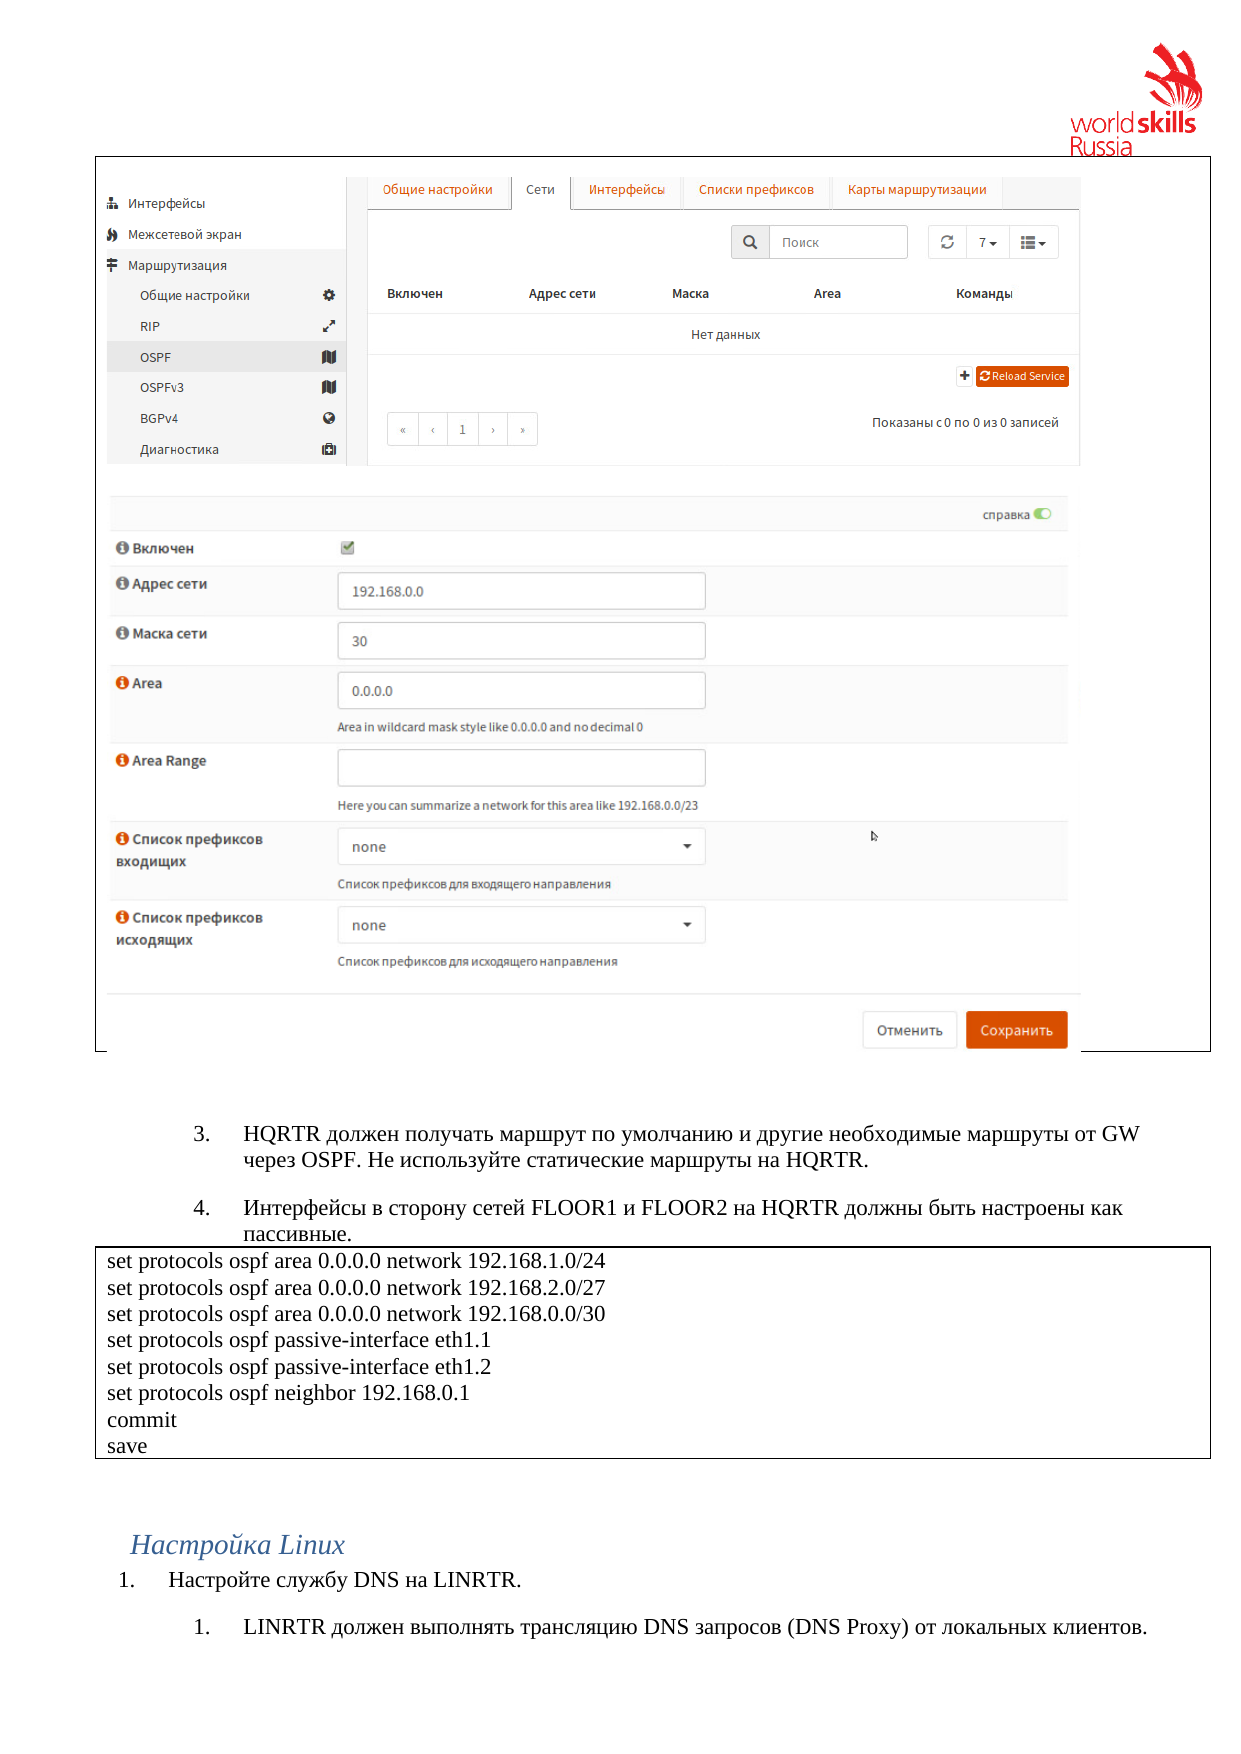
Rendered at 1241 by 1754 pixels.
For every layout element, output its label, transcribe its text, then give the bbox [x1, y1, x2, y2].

picture [106, 486, 1081, 1052]
list LINRTR должен выполнять трансляцию DNS запросов (DNS Proxy) от локальных клиентов. [193, 1613, 1198, 1639]
list Настройте службу DNS на LINRTR. [118, 1566, 1198, 1592]
table_header set protocols ospf area 0.0.0.0 network 192.168.1.0/24 set protocols ospf area 0.0.0.0 network 192.168.2.0/27 set protocols ospf area 0.0.0.0 network 192.168.0.0/30 set protocols ospf passive-interface eth1.1 set protocols ospf passive-interface eth1.2 set protocols ospf neighbor 192.168.0.1 commit save [96, 1248, 1210, 1458]
picture [106, 177, 1081, 466]
list HQRTR должен получать маршрут по умолчанию и другие необходимые маршруты от GW через OSPF. Не используйте статические маршруты на HQRTR. [193, 1120, 1141, 1173]
picture [1070, 42, 1203, 156]
table_header [96, 157, 1210, 1051]
subtitle Настройка Linux [118, 1527, 1198, 1561]
list Интерфейсы в сторону сетей FLOOR1 и FLOOR2 на HQRTR должны быть настроены как пассивные. [193, 1194, 1124, 1246]
